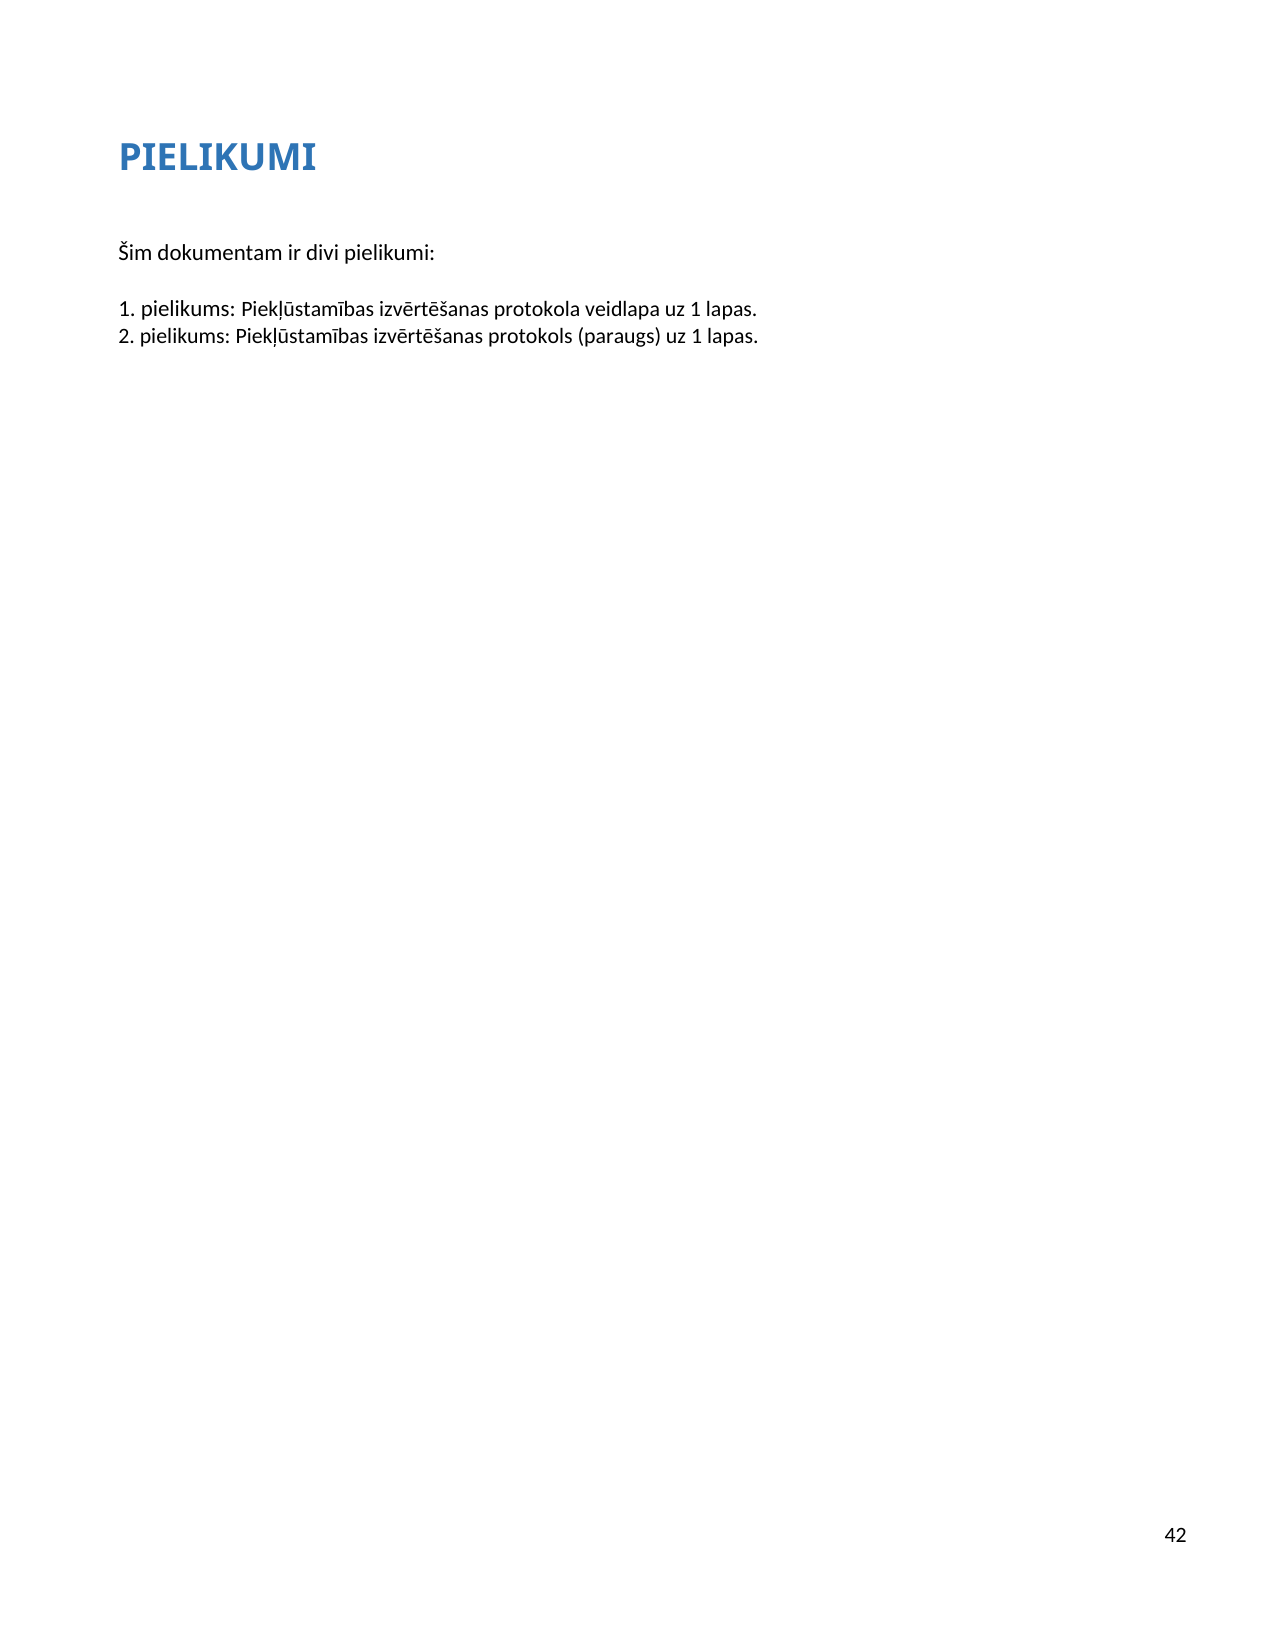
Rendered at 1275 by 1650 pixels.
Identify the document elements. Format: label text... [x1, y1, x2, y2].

text Šim dokumentam ir divi pielikumi: [118, 238, 1186, 266]
text 1. pielikums: Piekļūstamības izvērtēšanas protokola veidlapa uz 1 lapas. [118, 294, 1186, 322]
subtitle PIELIKUMI [118, 131, 1186, 182]
text 2. pielikums: Piekļūstamības izvērtēšanas protokols (paraugs) uz 1 lapas. [118, 322, 1186, 348]
